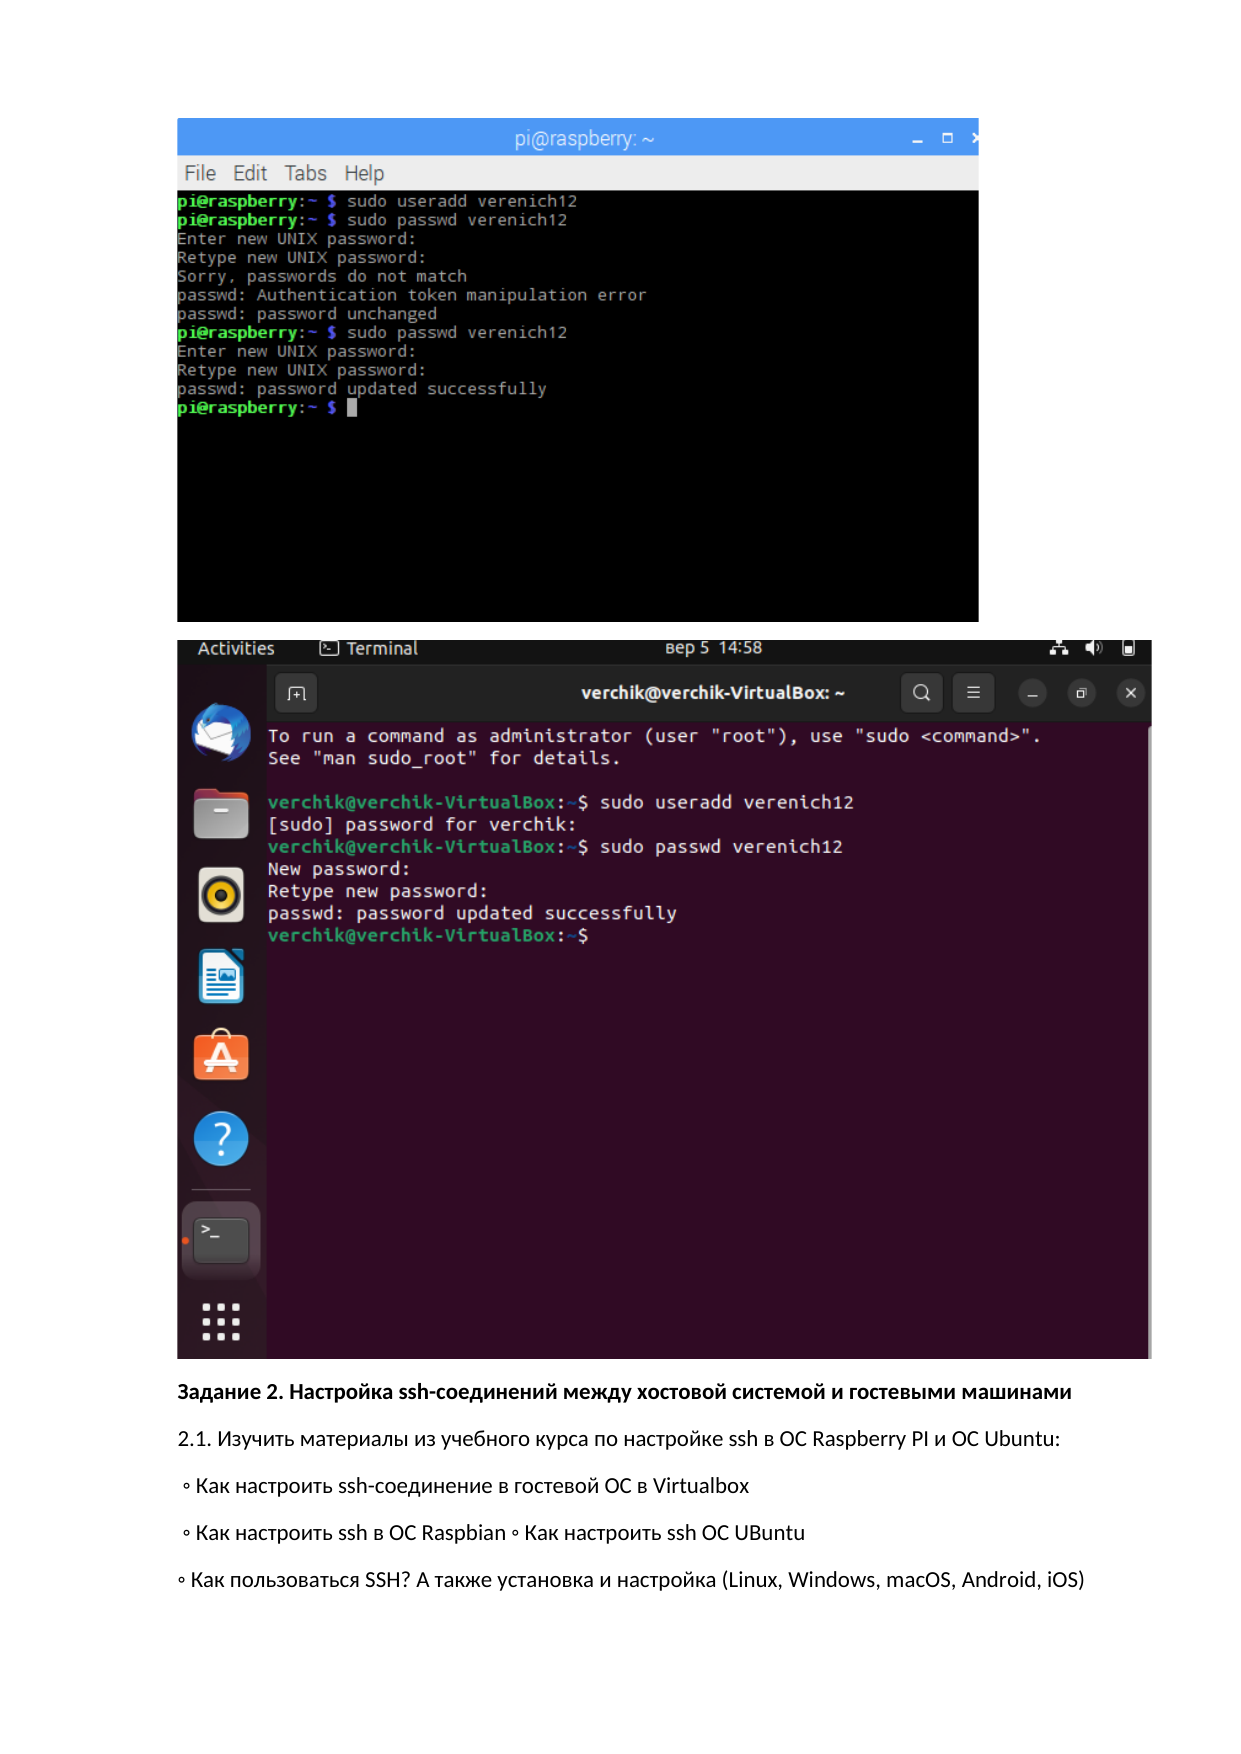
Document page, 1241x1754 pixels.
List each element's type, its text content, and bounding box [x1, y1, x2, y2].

picture [177, 640, 1152, 1359]
text ◦ Как пользоваться SSH? А также установка и настройка (Linux, Windows, macOS, Android, iOS) [177, 1565, 1152, 1593]
text Задание 2. Настройка ssh-соединений между хостовой системой и гостевыми машинами [177, 1377, 1152, 1405]
text ◦ Как настроить ssh-соединение в гостевой ОС в Virtualbox [177, 1471, 1152, 1499]
text ◦ Как настроить ssh в ОС Raspbian ◦ Как настроить ssh ОС UBuntu [177, 1518, 1152, 1546]
text 2.1. Изучить материалы из учебного курса по настройке ssh в ОС Raspberry PI и ОС Ubuntu: [177, 1424, 1152, 1452]
picture [177, 118, 979, 622]
